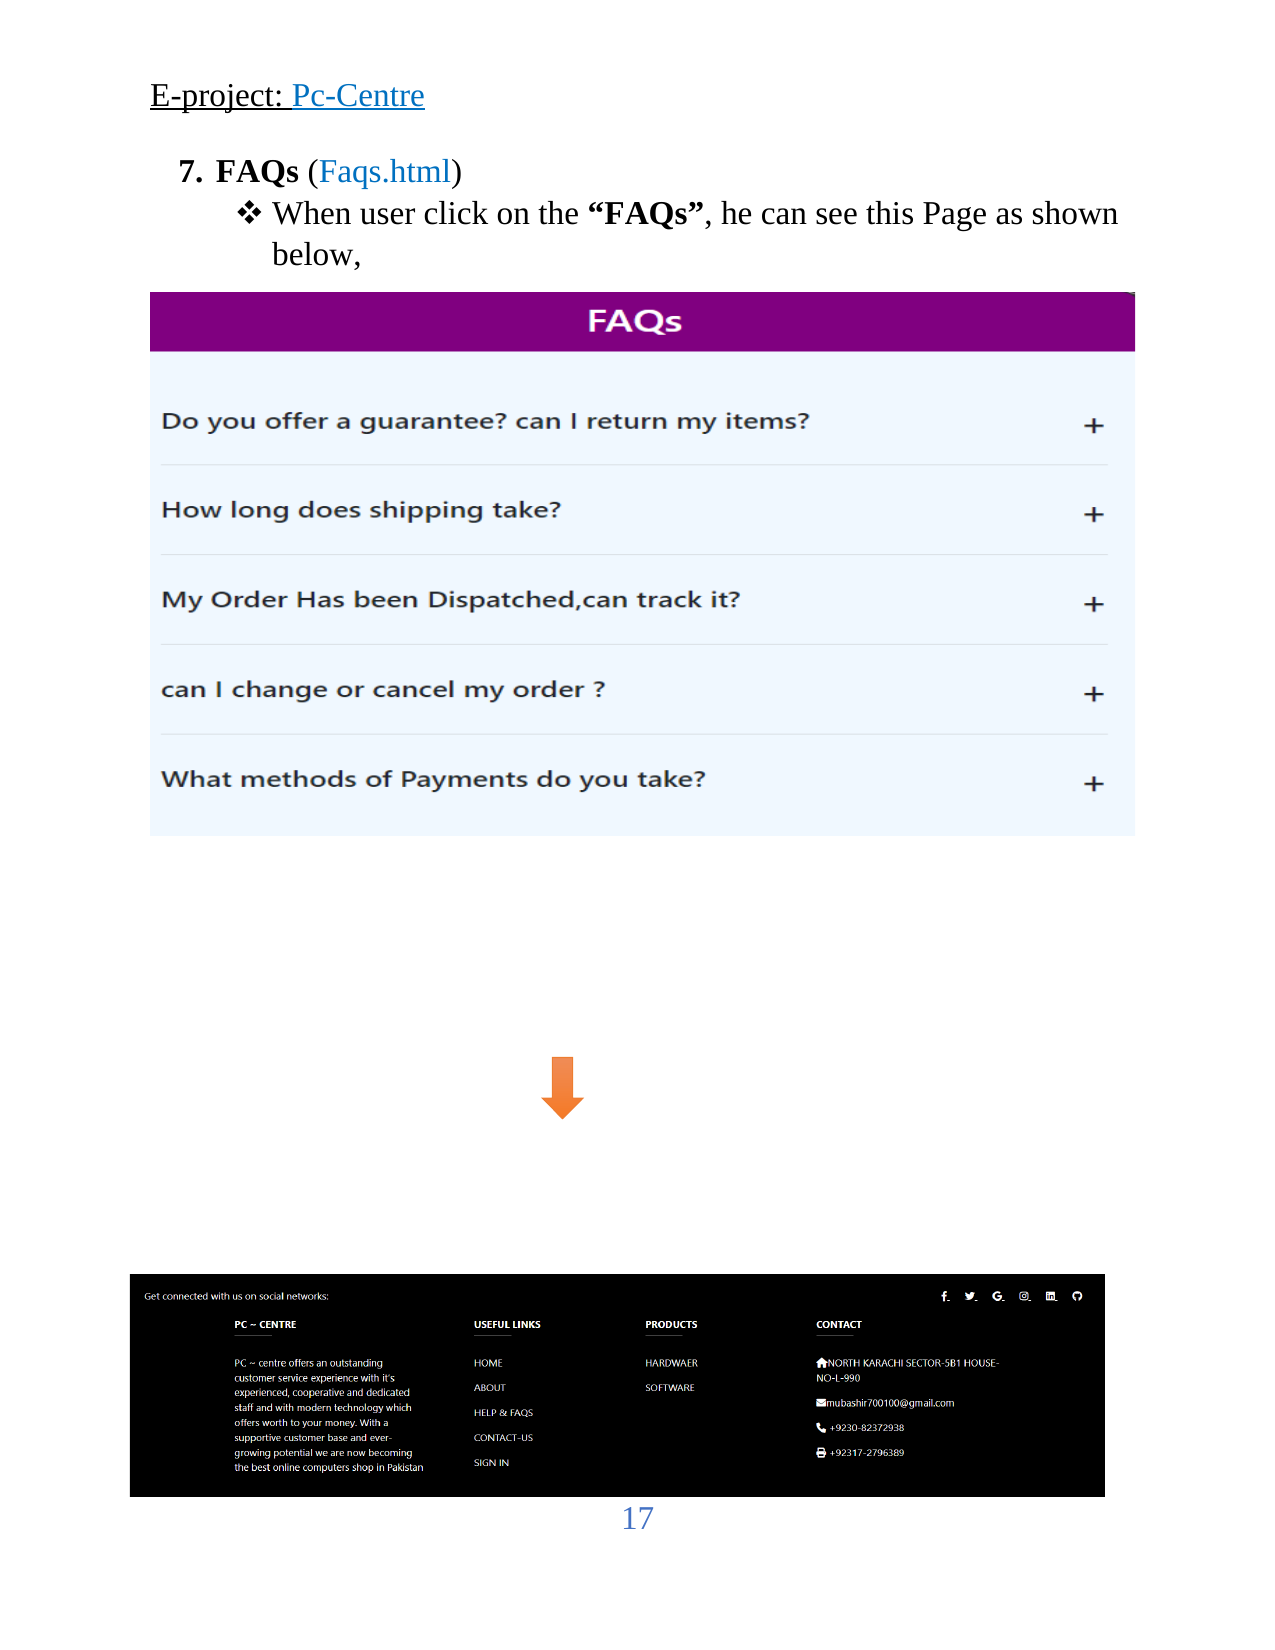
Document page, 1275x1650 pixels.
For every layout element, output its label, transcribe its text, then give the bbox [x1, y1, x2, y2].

picture [150, 292, 1135, 836]
picture [129, 1274, 1105, 1497]
list When user click on the “FAQs”, he can see this Page as shown below, [234, 193, 1125, 273]
list FAQs (Faqs.html) [178, 152, 1125, 190]
